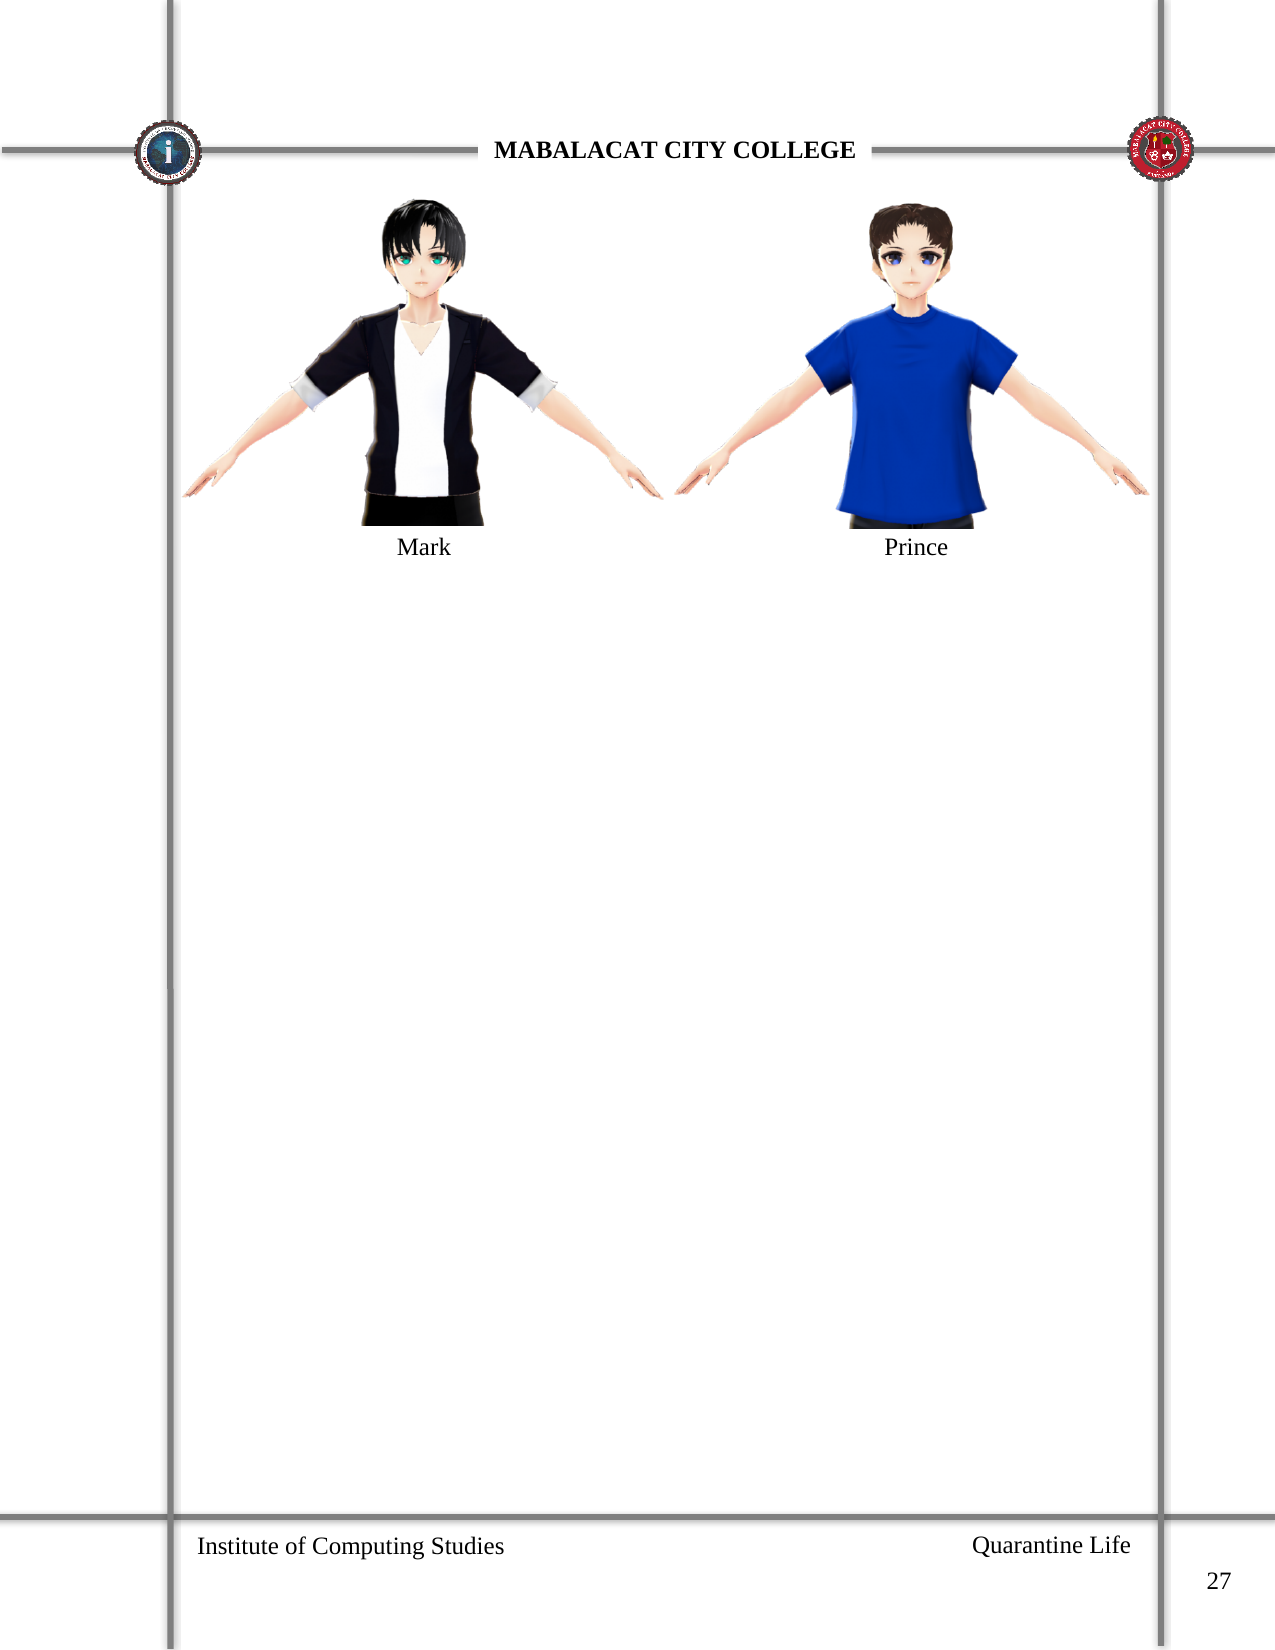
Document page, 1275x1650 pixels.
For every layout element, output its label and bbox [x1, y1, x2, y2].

picture [132, 113, 1196, 529]
